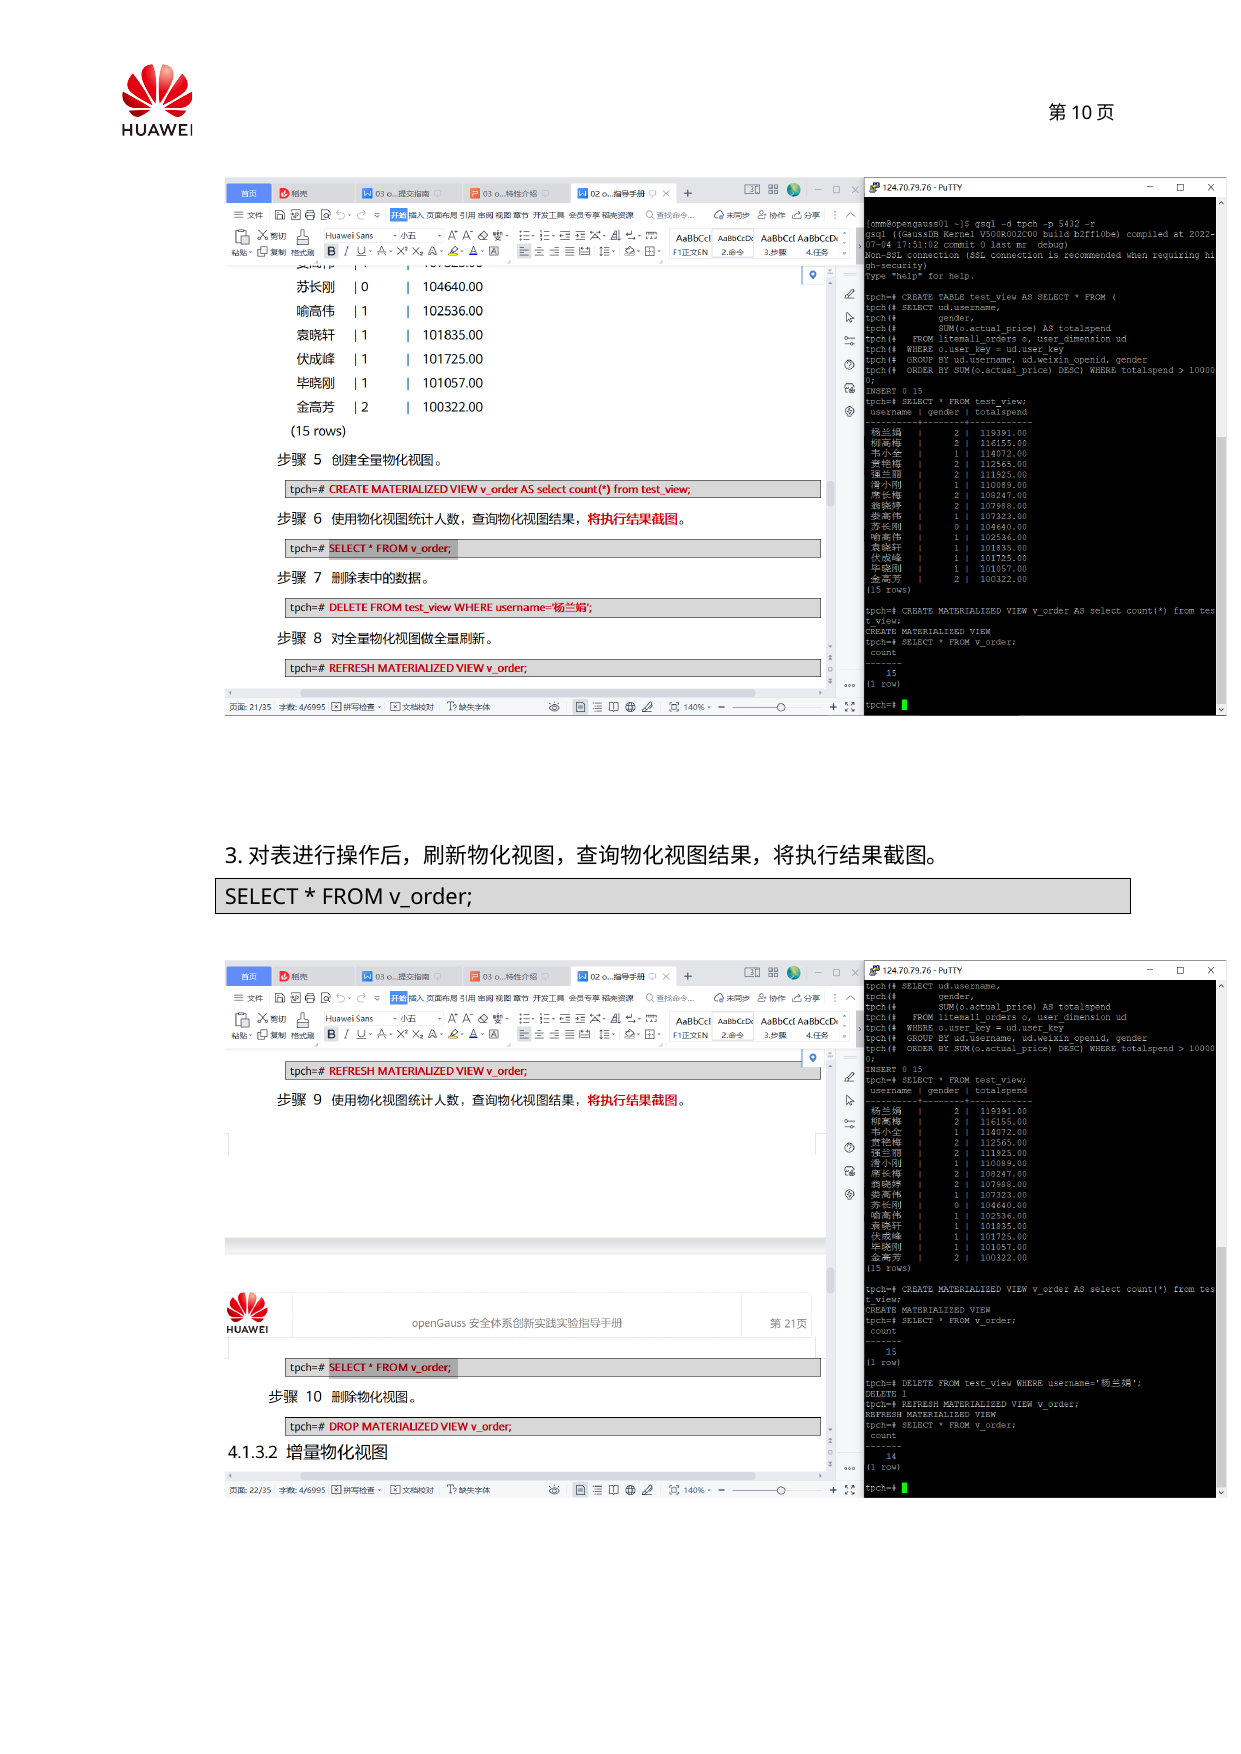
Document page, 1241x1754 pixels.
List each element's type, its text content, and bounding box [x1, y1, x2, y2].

picture [122, 64, 193, 136]
text 3. 对表进行操作后，刷新物化视图，查询物化视图结果，将执行结果截图。 [224, 838, 1122, 870]
text SELECT * FROM v_order; [216, 879, 1130, 913]
picture [224, 960, 1227, 1498]
picture [224, 177, 1227, 716]
